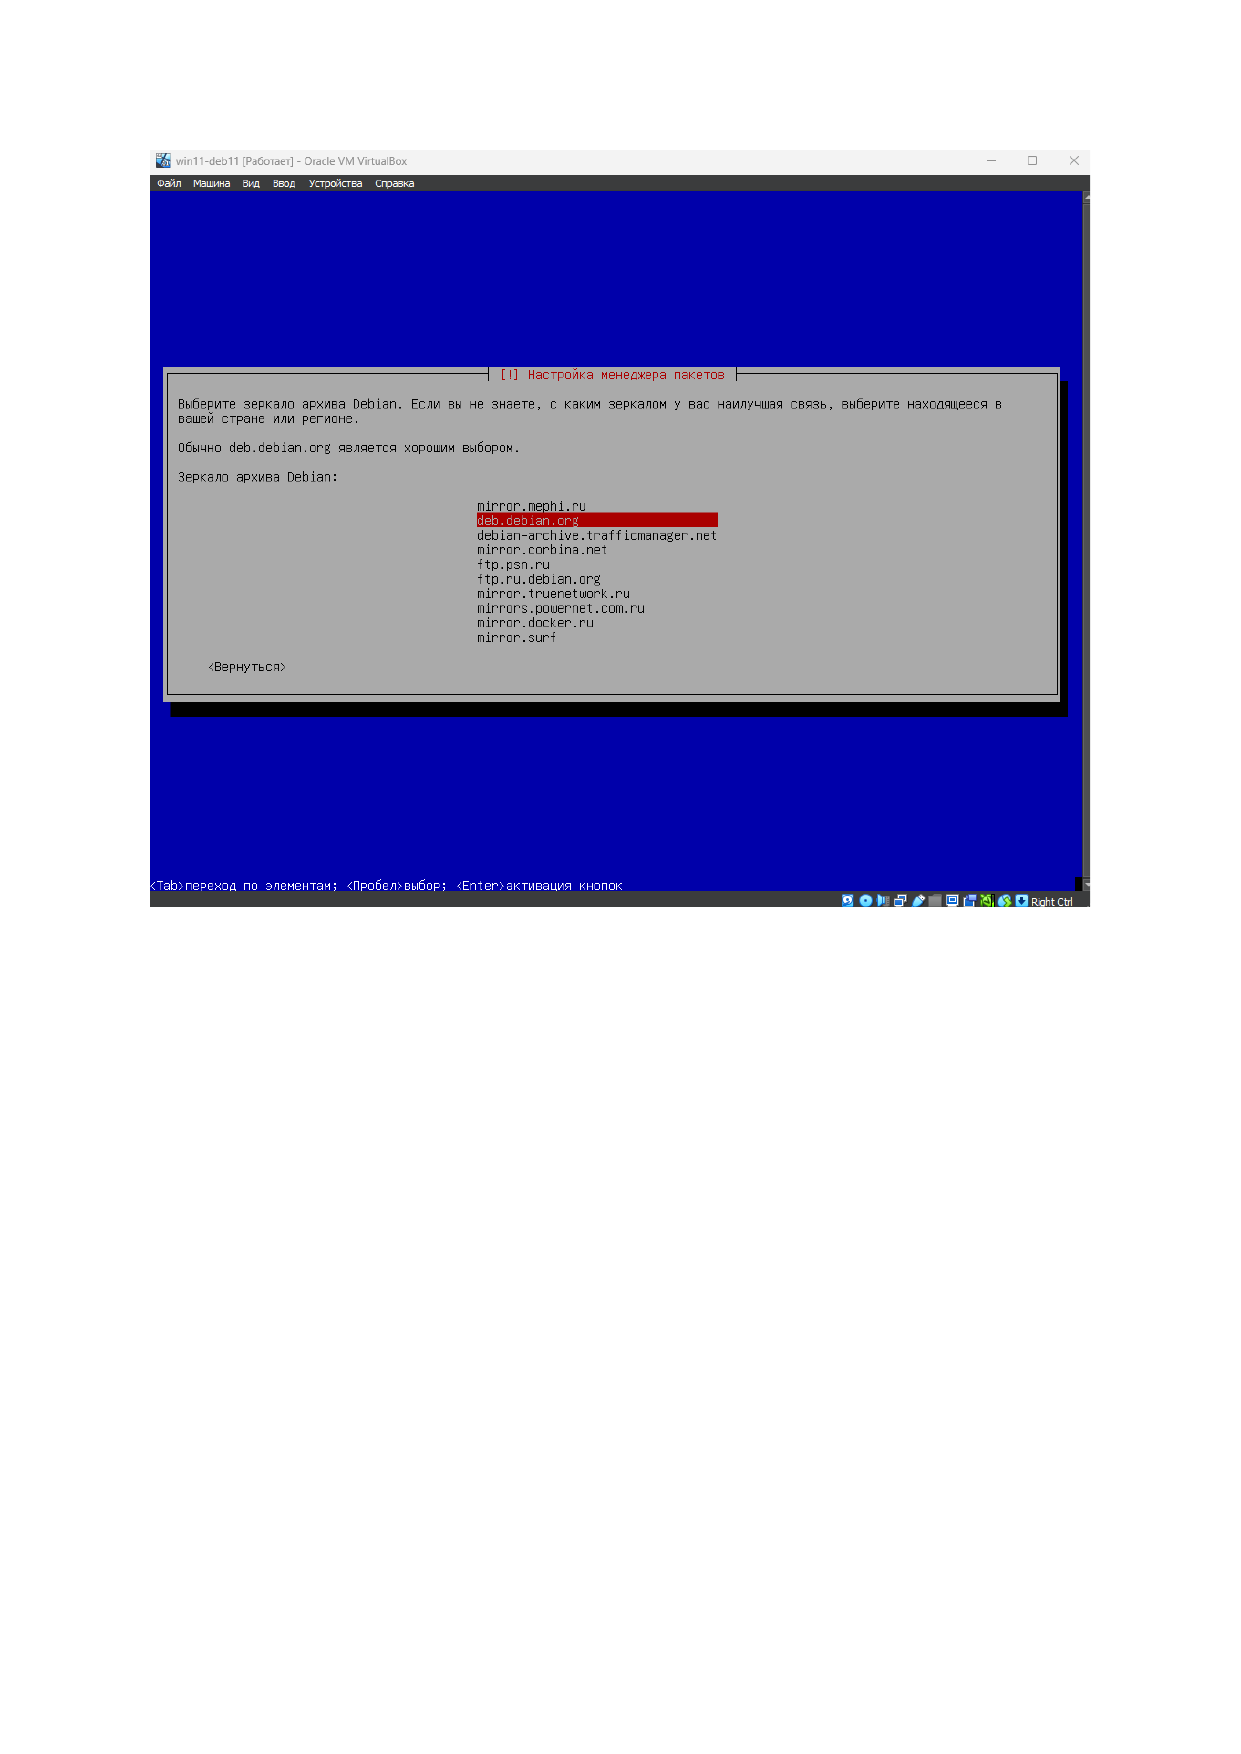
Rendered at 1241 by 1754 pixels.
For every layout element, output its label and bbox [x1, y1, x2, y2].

picture [150, 150, 1091, 907]
